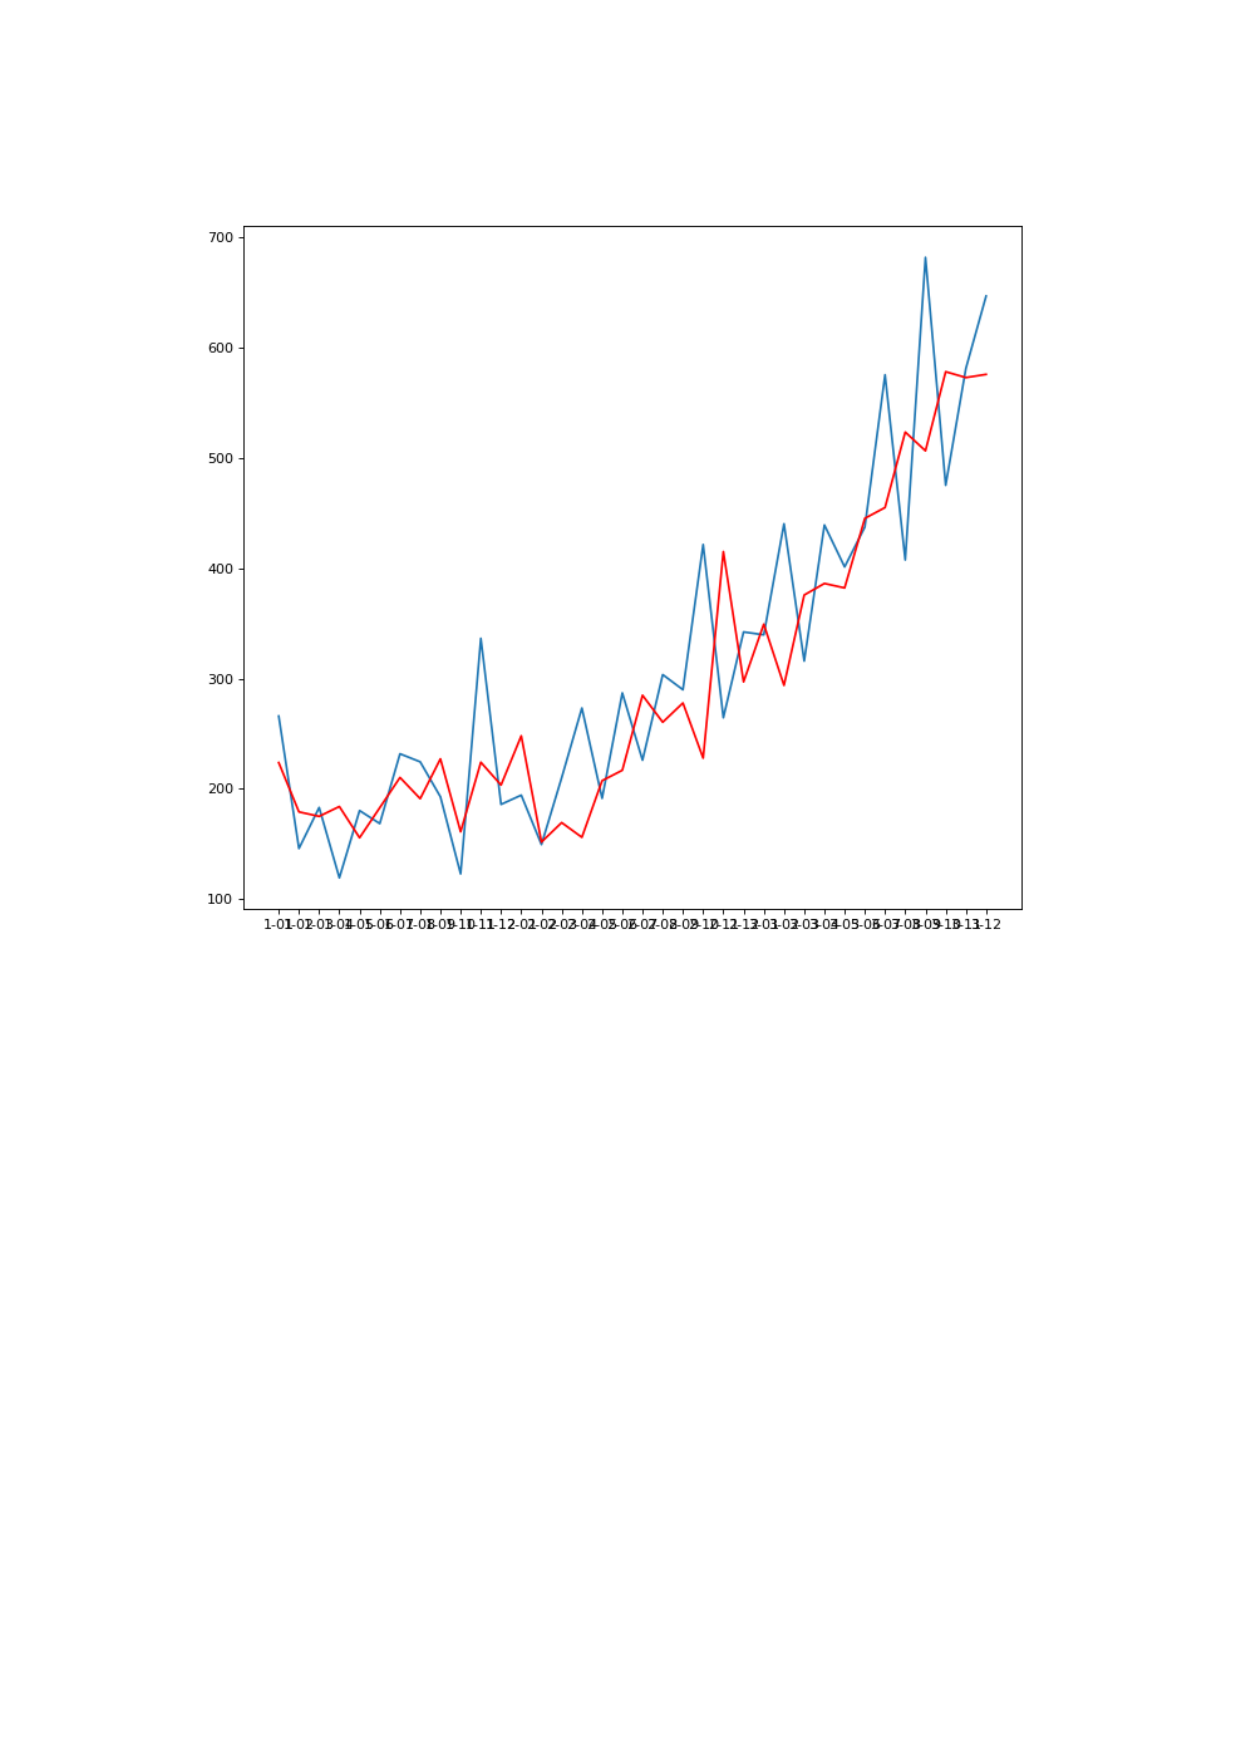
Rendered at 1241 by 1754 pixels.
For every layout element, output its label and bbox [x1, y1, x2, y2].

picture [118, 118, 1122, 1022]
